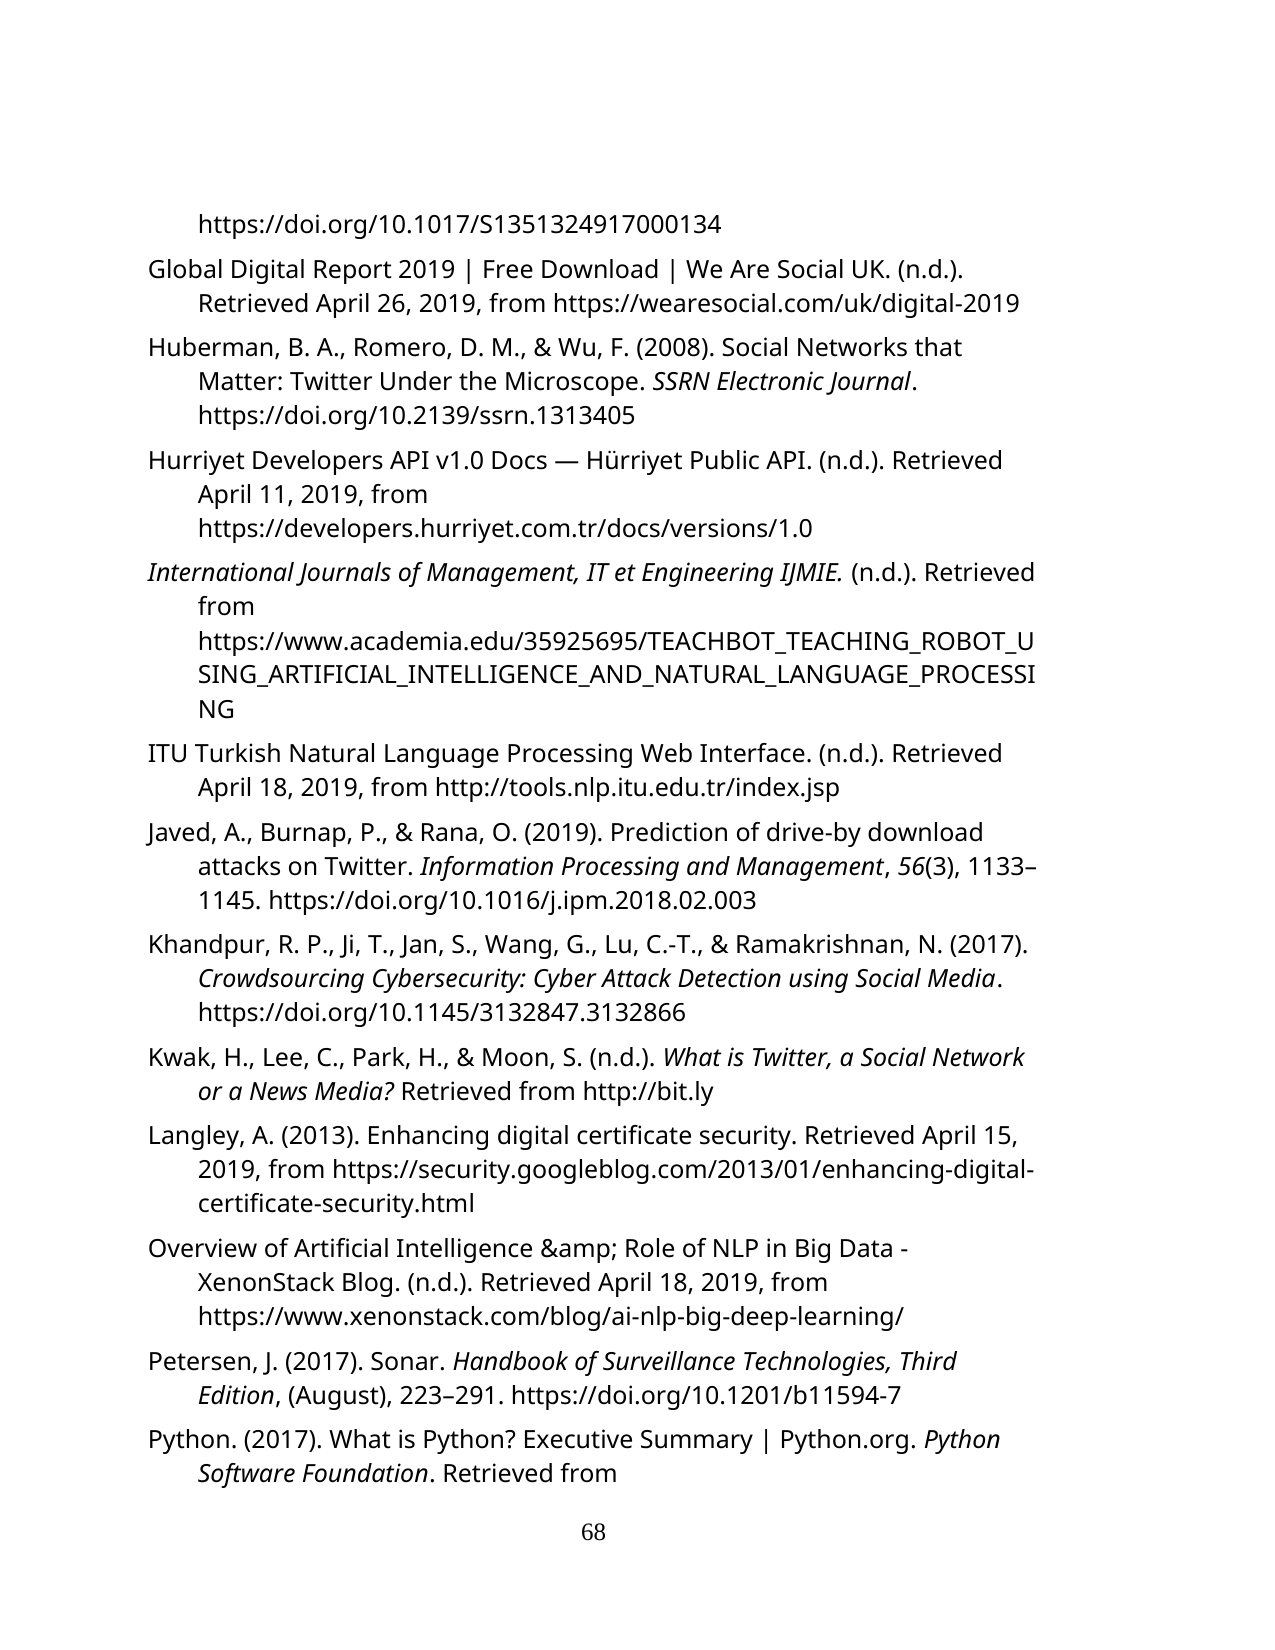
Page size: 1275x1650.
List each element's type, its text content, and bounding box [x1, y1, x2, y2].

text Hurriyet Developers API v1.0 Docs — Hürriyet Public API. (n.d.). Retrieved April 11, 2019, from https://developers.hurriyet.com.tr/docs/versions/1.0 [148, 442, 1039, 544]
text Overview of Artificial Intelligence &amp; Role of NLP in Big Data - XenonStack Blog. (n.d.). Retrieved April 18, 2019, from https://www.xenonstack.com/blog/ai-nlp-big-deep-learning/ [148, 1231, 1039, 1333]
text International Journals of Management, IT et Engineering IJMIE. (n.d.). Retrieved from https://www.academia.edu/35925695/TEACHBOT_TEACHING_ROBOT_USING_ARTIFICIAL_INTELLIGENCE_AND_NATURAL_LANGUAGE_PROCESSING [148, 555, 1039, 725]
text ITU Turkish Natural Language Processing Web Interface. (n.d.). Retrieved April 18, 2019, from http://tools.nlp.itu.edu.tr/index.jsp [148, 736, 1039, 804]
text Python. (2017). What is Python? Executive Summary | Python.org. Python Software Foundation. Retrieved from https://www.python.org/doc/essays/blurb/ [148, 1422, 1039, 1490]
text Global Digital Report 2019 | Free Download | We Are Social UK. (n.d.). Retrieved April 26, 2019, from https://wearesocial.com/uk/digital-2019 [148, 251, 1039, 319]
text Javed, A., Burnap, P., & Rana, O. (2019). Prediction of drive-by download attacks on Twitter. Information Processing and Management, 56(3), 1133–1145. https://doi.org/10.1016/j.ipm.2018.02.003 [148, 814, 1039, 916]
text Petersen, J. (2017). Sonar. Handbook of Surveillance Technologies, Third Edition, (August), 223–291. https://doi.org/10.1201/b11594-7 [148, 1343, 1039, 1411]
text Langley, A. (2013). Enhancing digital certificate security. Retrieved April 15, 2019, from https://security.googleblog.com/2013/01/enhancing-digital-certificate-security.html [148, 1118, 1039, 1220]
text Huberman, B. A., Romero, D. M., & Wu, F. (2008). Social Networks that Matter: Twitter Under the Microscope. SSRN Electronic Journal. https://doi.org/10.2139/ssrn.1313405 [148, 330, 1039, 432]
text Khandpur, R. P., Ji, T., Jan, S., Wang, G., Lu, C.-T., & Ramakrishnan, N. (2017). Crowdsourcing Cybersecurity: Cyber Attack Detection using Social Media. https://doi.org/10.1145/3132847.3132866 [148, 927, 1039, 1029]
text Kwak, H., Lee, C., Park, H., & Moon, S. (n.d.). What is Twitter, a Social Network or a News Media? Retrieved from http://bit.ly [148, 1039, 1039, 1108]
